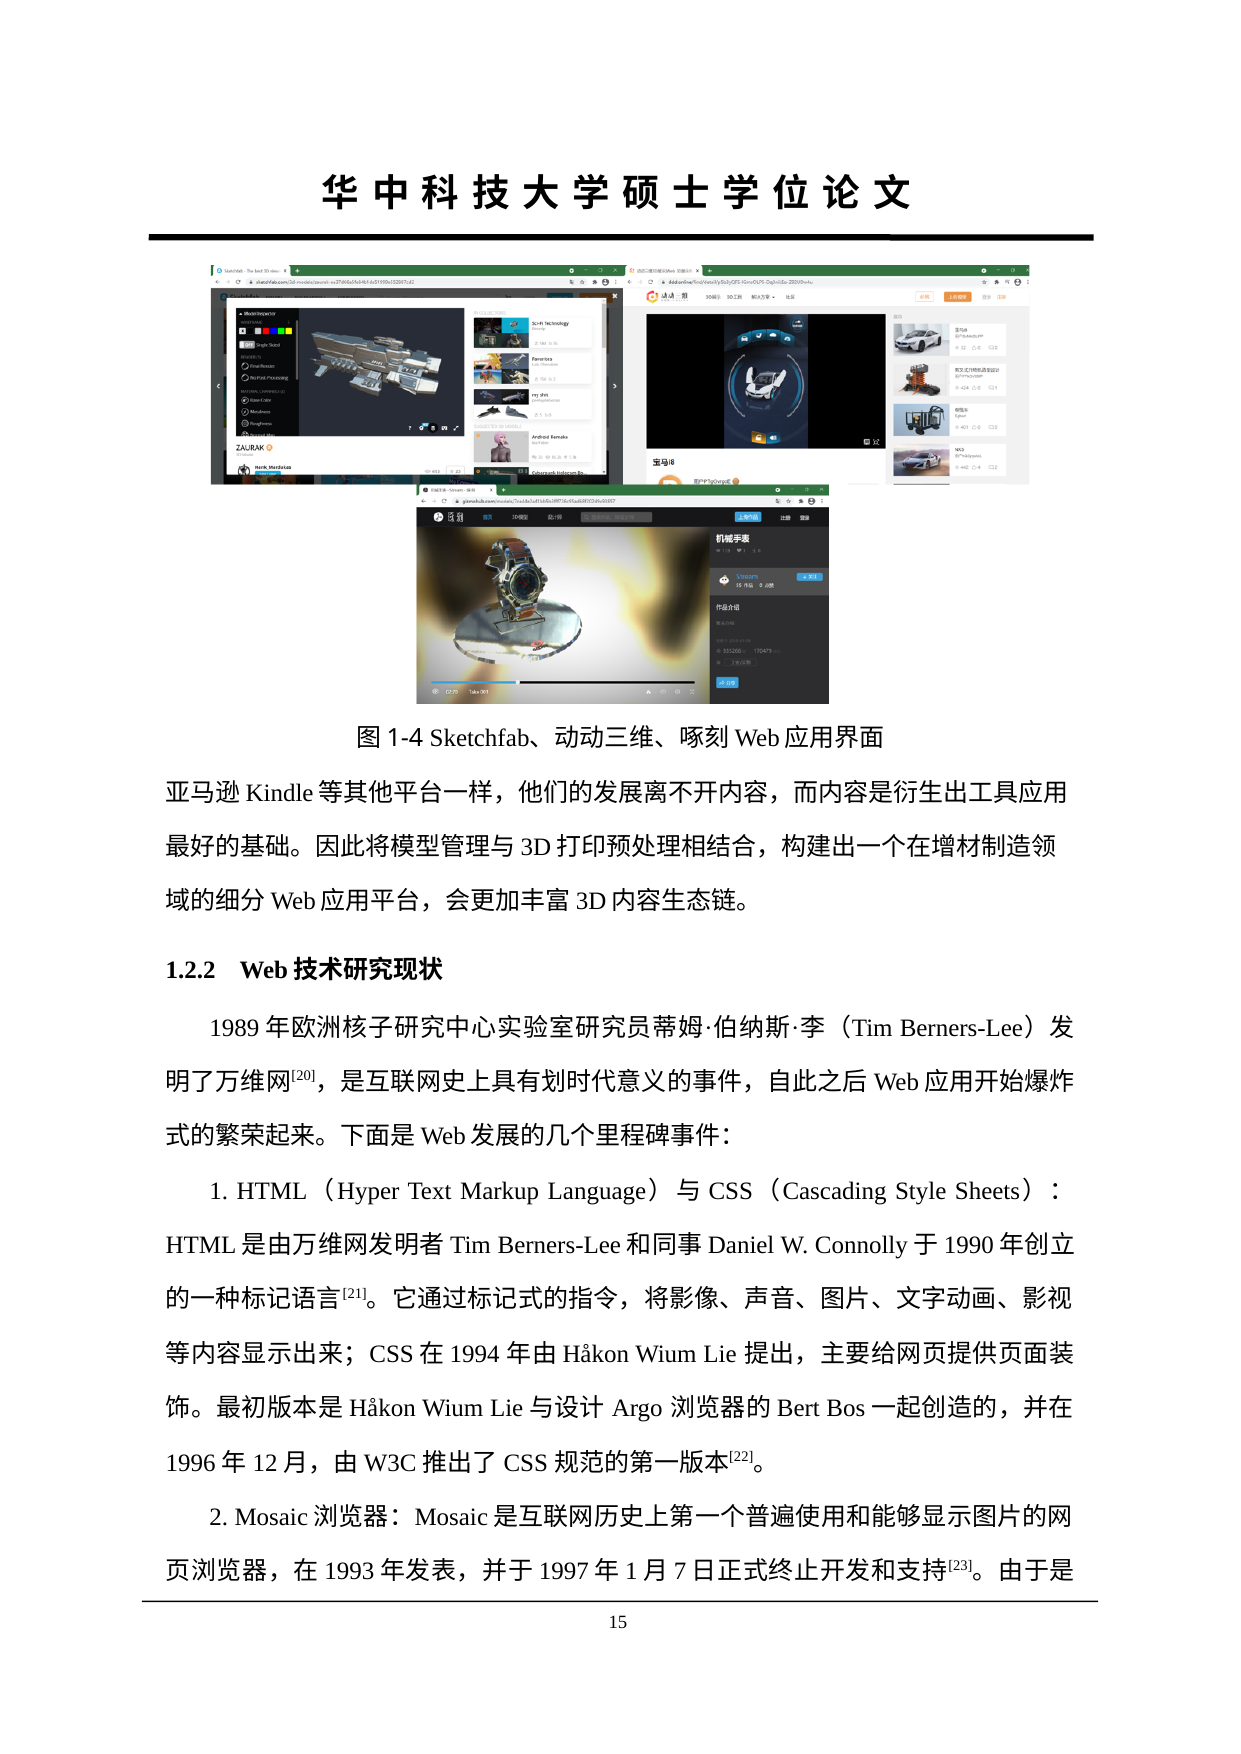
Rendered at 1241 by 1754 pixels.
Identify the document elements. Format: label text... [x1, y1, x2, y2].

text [165, 1496, 1075, 1587]
text 亚马逊Kindle等其他平台一样，他们的发展离不开内容，而内容是衍生出工具应用最好的基础。因此将模型管理与3D打印预处理相结合，构建出一个在增材制造领域的细分Web应用平台，会更加丰富3D内容生态链。 [165, 772, 1075, 917]
picture [210, 265, 1030, 704]
text 图 1-4 Sketchfab、动动三维、啄刻Web应用界面 [165, 718, 1075, 754]
text 1. HTML（Hyper Text Markup Language）与CSS（Cascading Style Sheets）：HTML是由万维网发明者Tim Berners-Lee和同事Daniel W. Connolly于1990年创立的一种标记语言[21]。它通过标记式的指令，将影像、声音、图片、文字动画、影视等内容显示出来；CSS在1994 年由Håkon Wium Lie 提出，主要给网页提供页面装饰。最初版本是Håkon Wium Lie与设计 Argo 浏览器的Bert Bos一起创造的，并在1996 年 12 月，由W3C 推出了 CSS 规范的第一版本[22]。 [165, 1170, 1075, 1478]
subtitle Web技术研究现状 [165, 950, 1075, 986]
text 1989年欧洲核子研究中心实验室研究员蒂姆·伯纳斯·李（Tim Berners-Lee）发明了万维网[20]，是互联网史上具有划时代意义的事件，自此之后Web应用开始爆炸式的繁荣起来。下面是Web发展的几个里程碑事件： [165, 1007, 1075, 1152]
